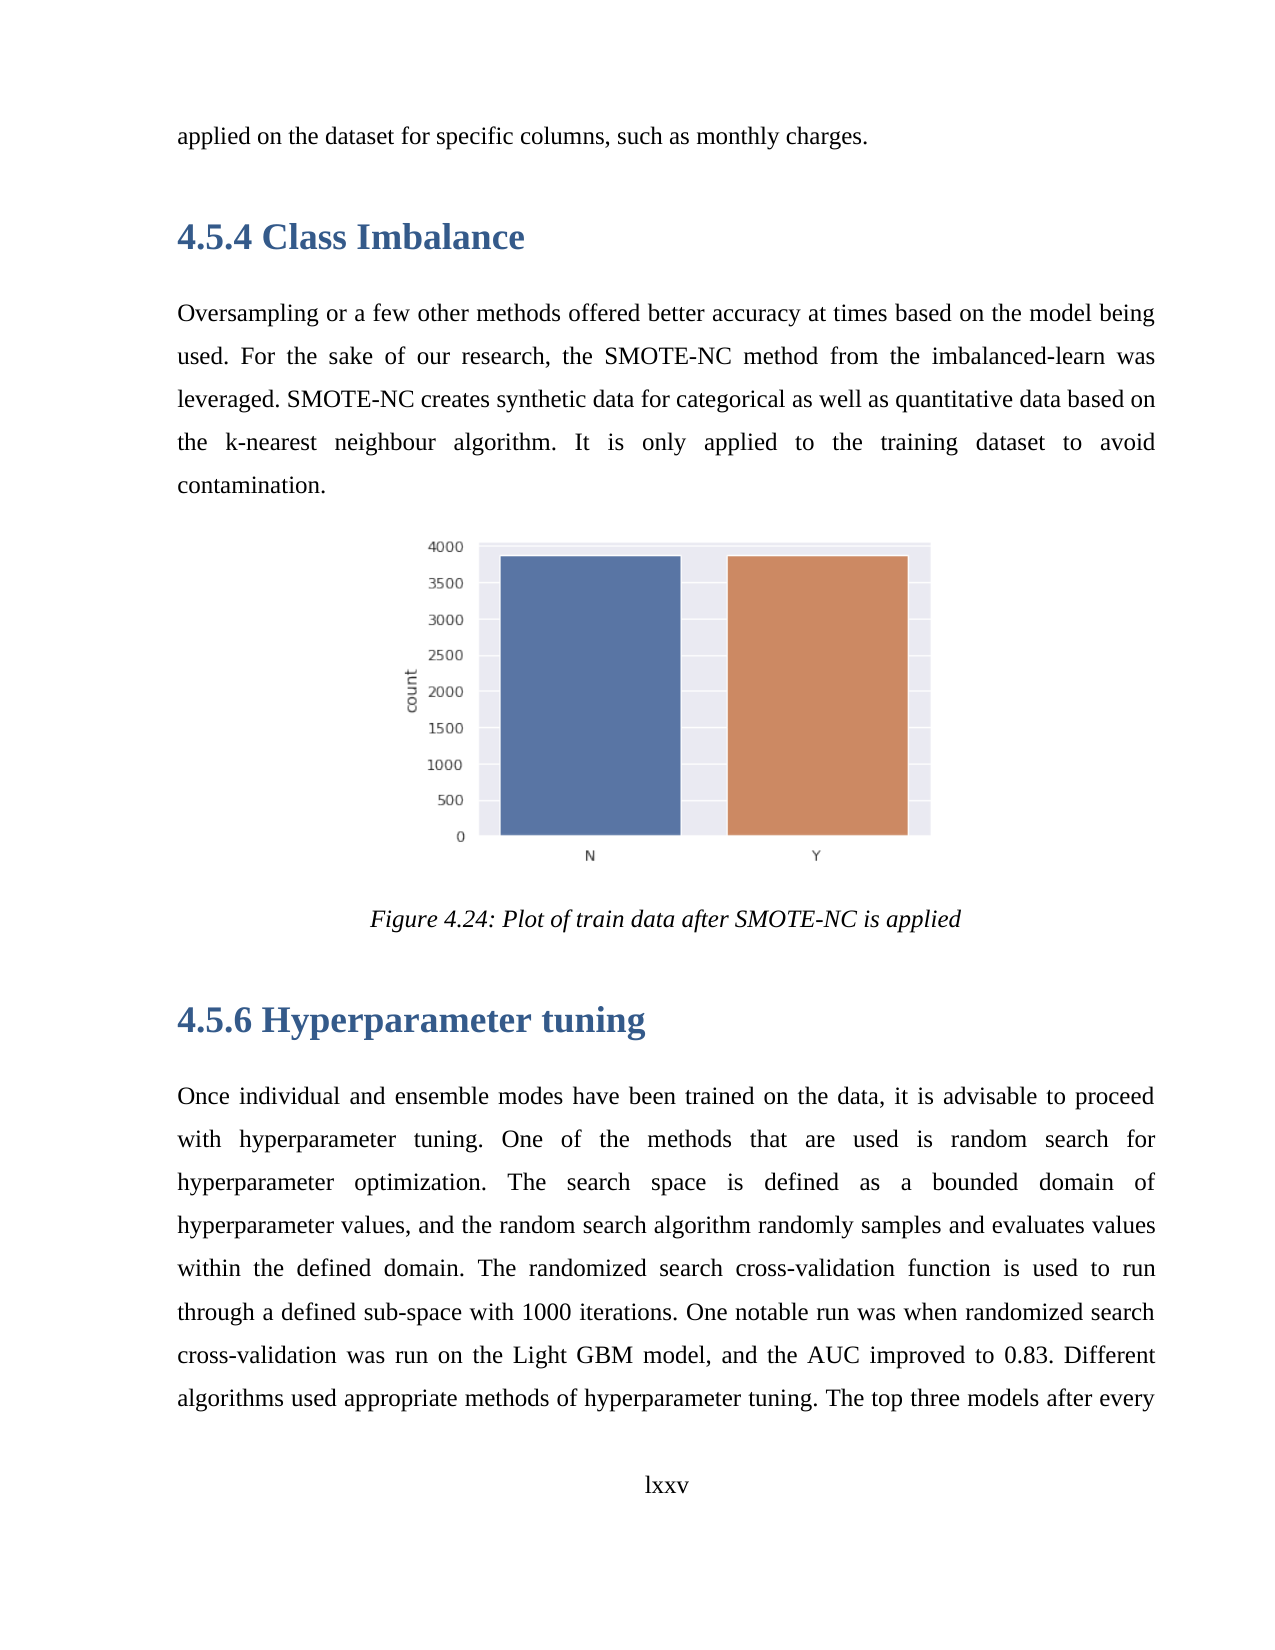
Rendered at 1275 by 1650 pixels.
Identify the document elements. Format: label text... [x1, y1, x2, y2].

picture [394, 532, 939, 872]
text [177, 1081, 1156, 1412]
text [177, 121, 1156, 150]
subtitle 4.5.4 Class Imbalance [177, 214, 1156, 258]
subtitle 4.5.6 Hyperparameter tuning [177, 997, 1156, 1041]
text Oversampling or a few other methods offered better accuracy at times based on the model being used. For the sake of our research, the SMOTE-NC method from the imbalanced-learn was leveraged. SMOTE-NC creates synthetic data for categorical as well as quantitative data based on the k-nearest neighbour algorithm. It is only applied to the training dataset to avoid contamination. [177, 298, 1156, 499]
